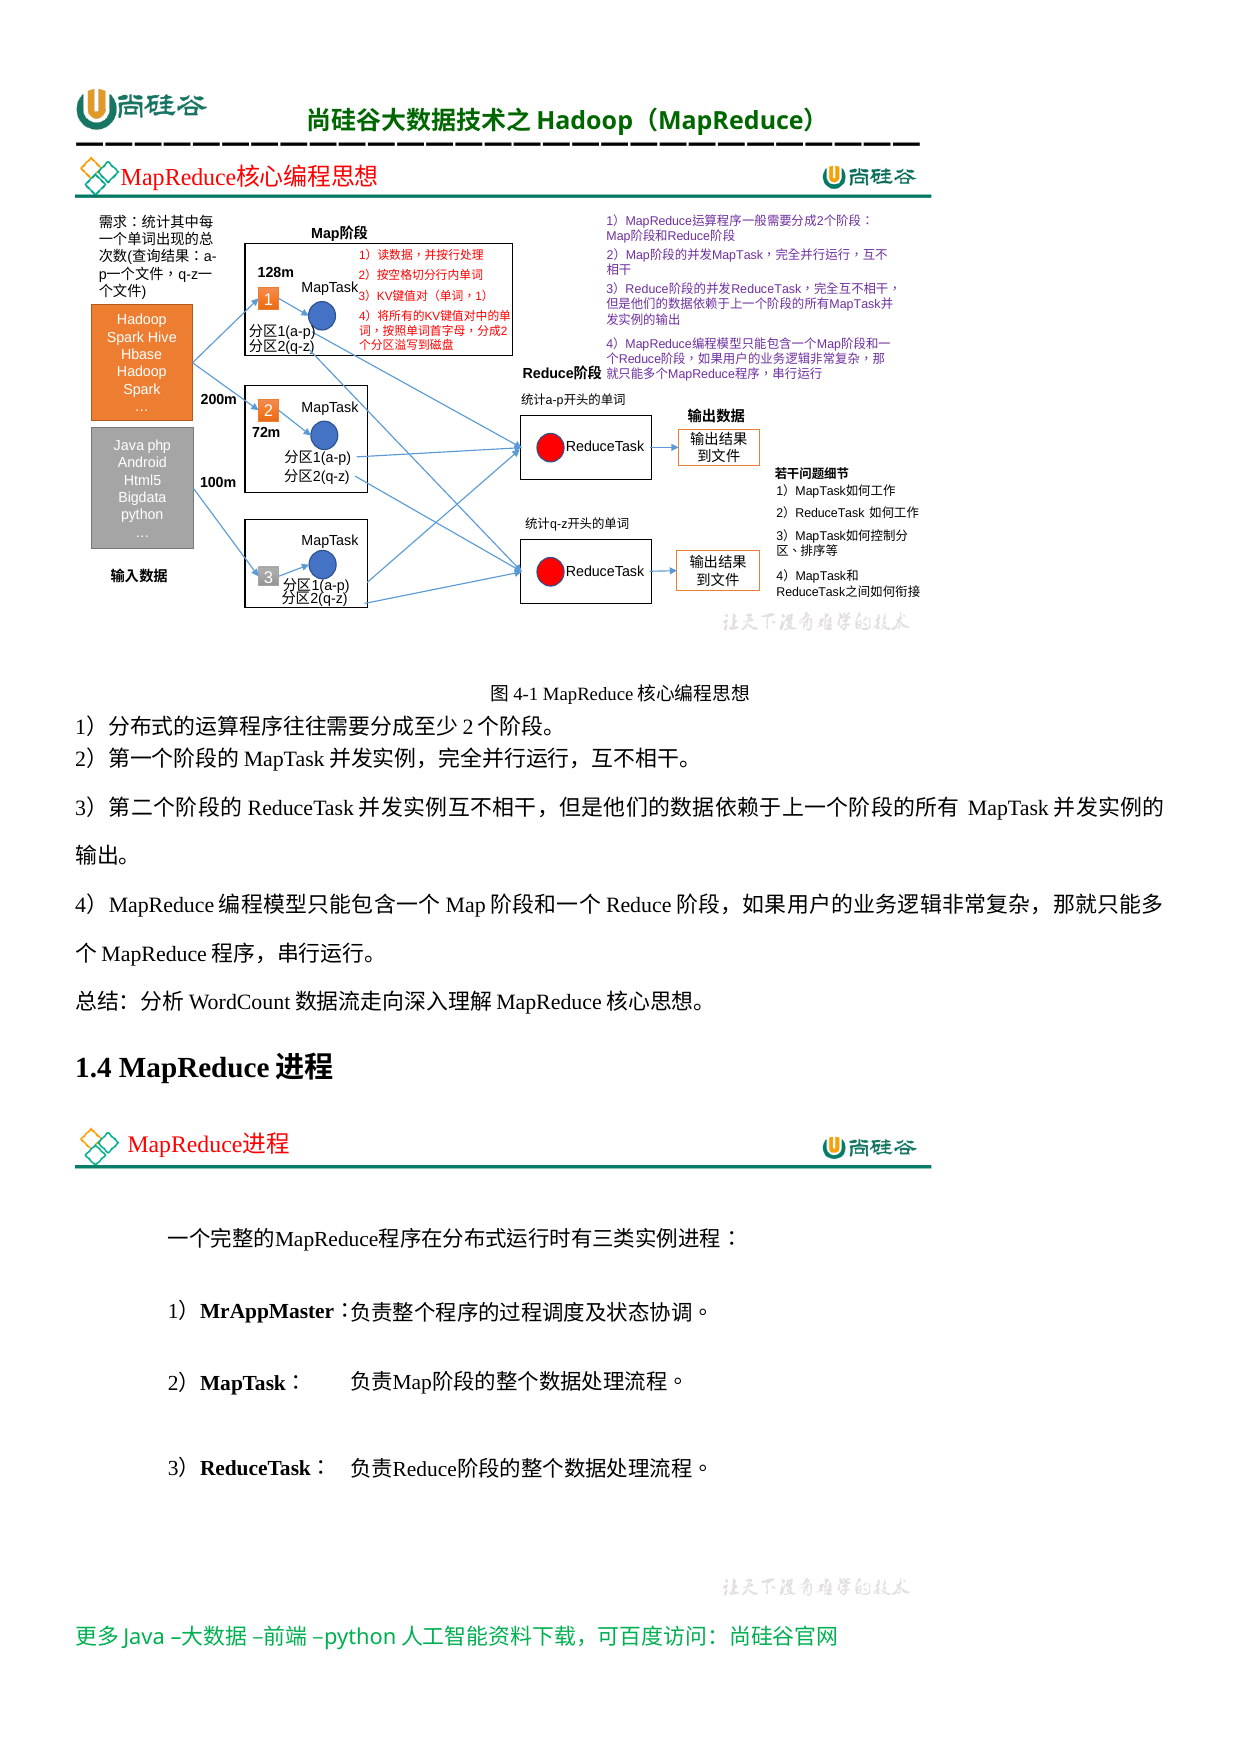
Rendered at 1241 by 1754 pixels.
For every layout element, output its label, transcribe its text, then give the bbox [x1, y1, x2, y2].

text 3）第二个阶段的ReduceTask并发实例互不相干，但是他们的数据依赖于上一个阶段的所有MapTask并发实例的输出。 [75, 789, 1165, 871]
text 4）MapReduce编程模型只能包含一个Map阶段和一个Reduce阶段，如果用户的业务逻辑非常复杂，那就只能多个MapReduce程序，串行运行。 [75, 886, 1165, 968]
text 1）分布式的运算程序往往需要分成至少2个阶段。 [75, 708, 1165, 741]
picture [75, 88, 208, 130]
text 总结：分析WordCount数据流走向深入理解MapReduce核心思想。 [75, 983, 1165, 1016]
subtitle 1.4 MapReduce进程 [75, 1032, 1165, 1097]
text 图4-1 MapReduce核心编程思想 [75, 676, 1165, 708]
text 2）第一个阶段的MapTask并发实例，完全并行运行，互不相干。 [75, 741, 1165, 773]
